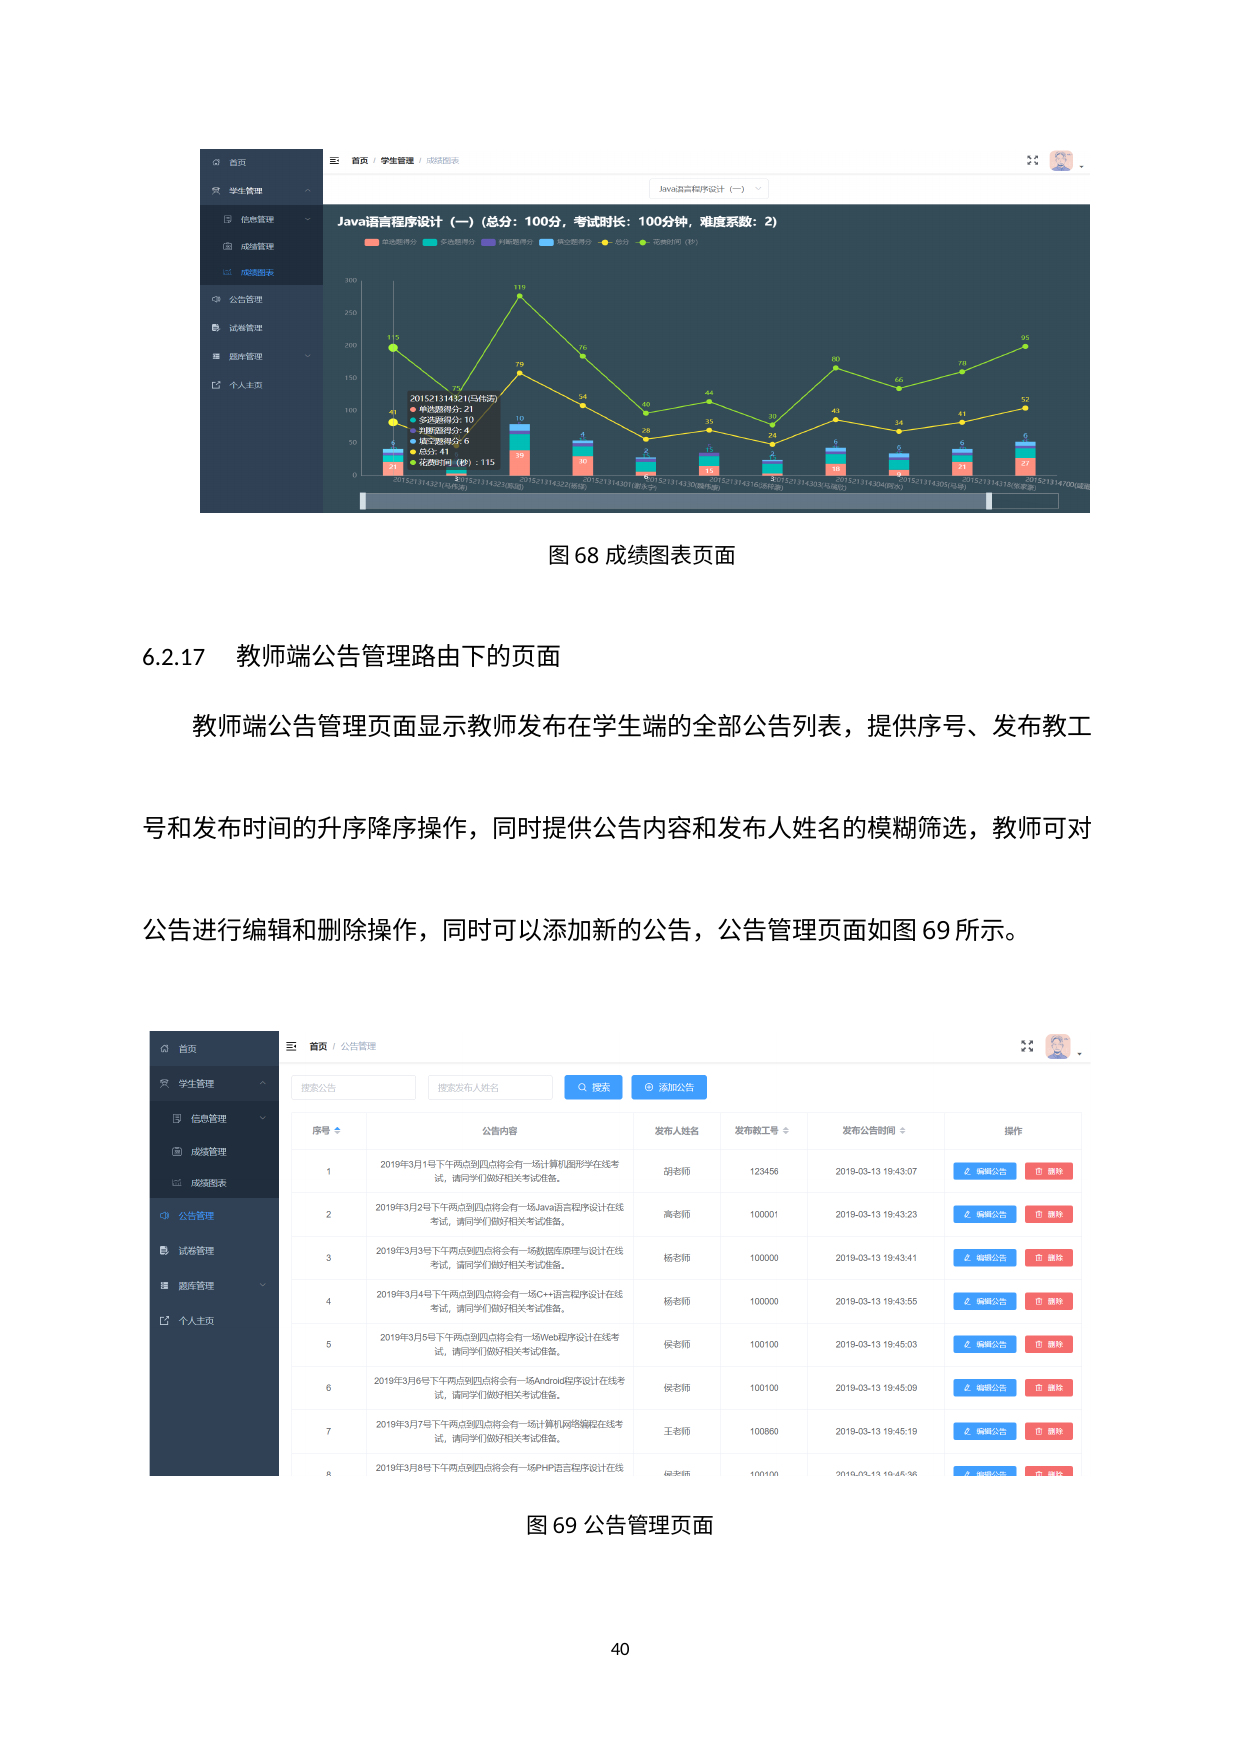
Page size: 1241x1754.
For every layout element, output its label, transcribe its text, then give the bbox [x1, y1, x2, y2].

text 教师端公告管理路由下的页面 [142, 636, 1098, 672]
text 图68 成绩图表页面 [142, 537, 1098, 571]
text 教师端公告管理页面显示教师发布在学生端的全部公告列表，提供序号、发布教工号和发布时间的升序降序操作，同时提供公告内容和发布人姓名的模糊筛选，教师可对公告进行编辑和删除操作，同时可以添加新的公告，公告管理页面如图69所示。 [142, 691, 1098, 962]
text 图69 公告管理页面 [142, 1507, 1098, 1541]
picture [200, 149, 1090, 513]
picture [149, 1031, 1091, 1476]
